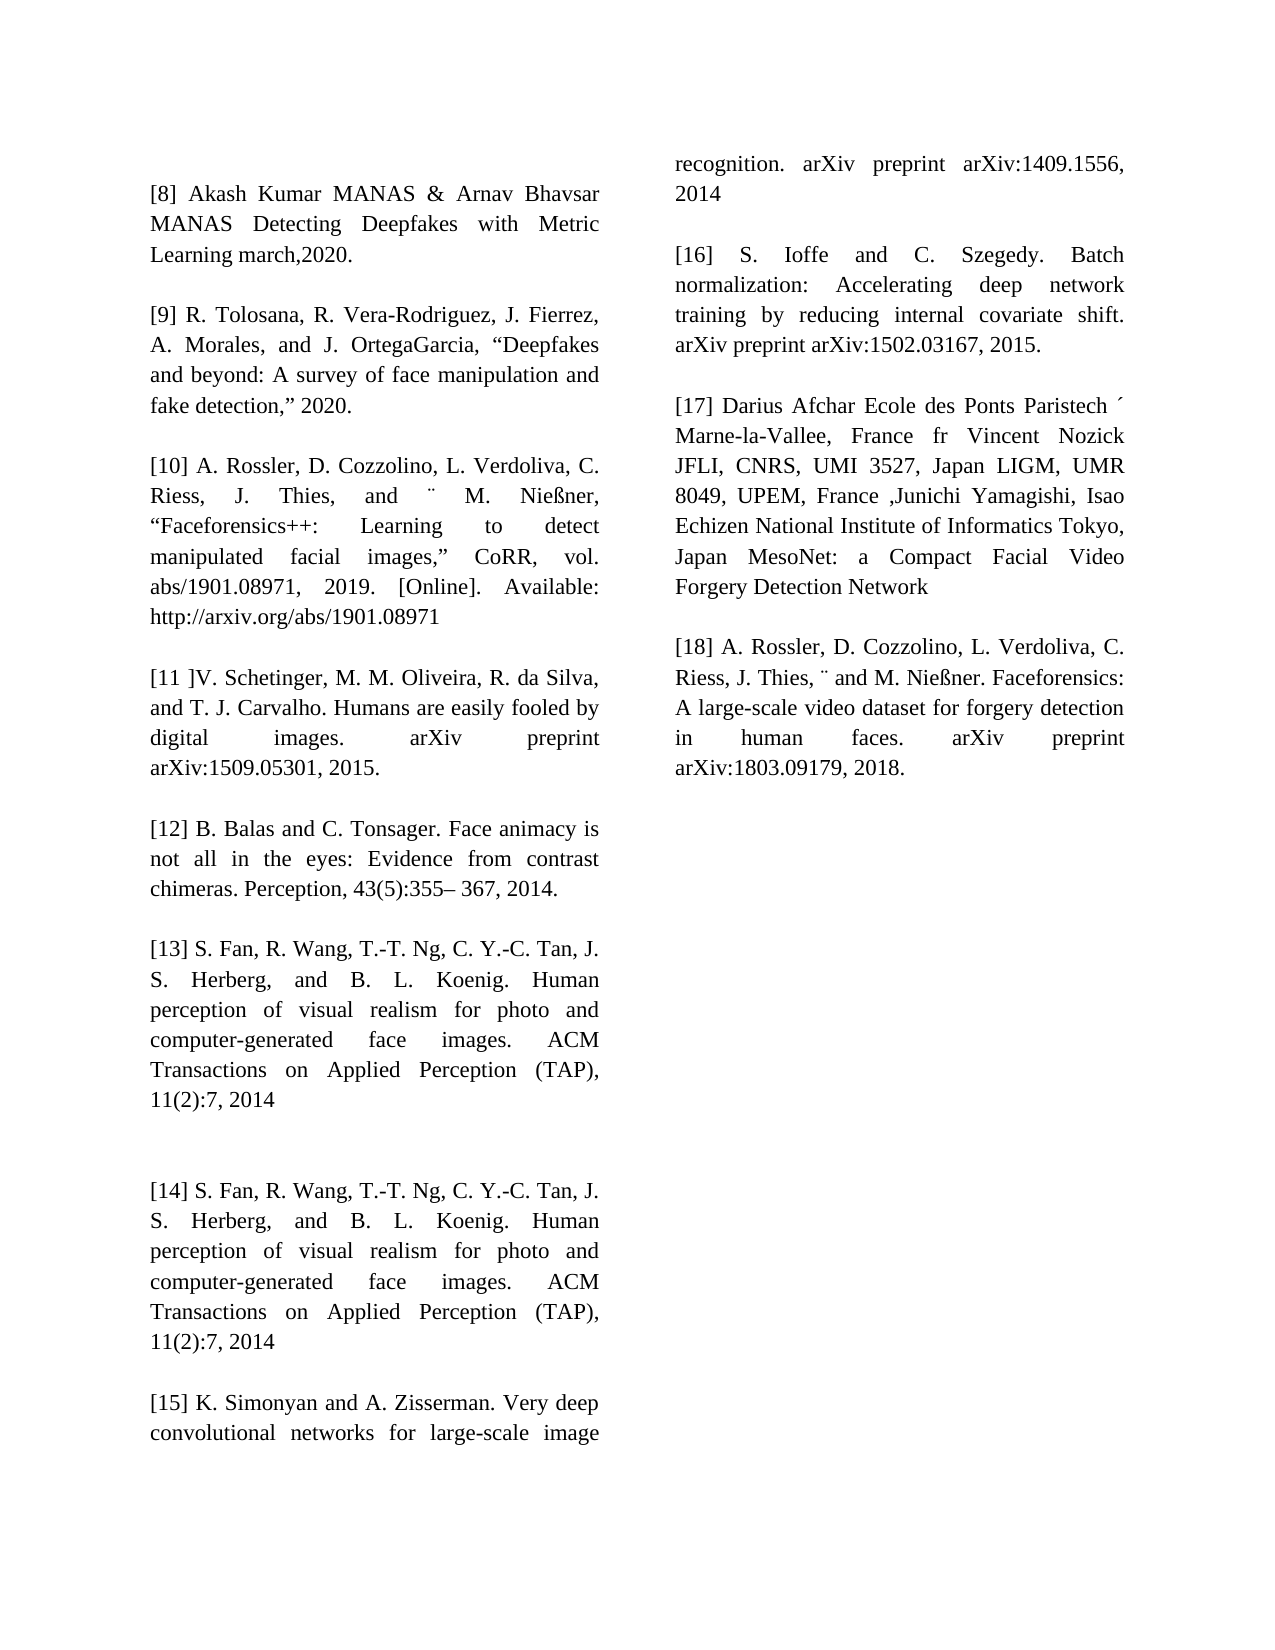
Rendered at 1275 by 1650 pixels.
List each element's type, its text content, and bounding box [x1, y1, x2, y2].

text [12] B. Balas and C. Tonsager. Face animacy is not all in the eyes: Evidence from contrast chimeras. Perception, 43(5):355– 367, 2014. [150, 814, 600, 901]
text [14] S. Fan, R. Wang, T.-T. Ng, C. Y.-C. Tan, J. S. Herberg, and B. L. Koenig. Human perception of visual realism for photo and computer-generated face images. ACM Transactions on Applied Perception (TAP), 11(2):7, 2014 [150, 1177, 600, 1354]
text [8] Akash Kumar MANAS & Arnav Bhavsar MANAS Detecting Deepfakes with Metric Learning march,2020. [150, 180, 600, 267]
text [17] Darius Afchar Ecole des Ponts Paristech ´ Marne-la-Vallee, France fr Vincent Nozick JFLI, CNRS, UMI 3527, Japan LIGM, UMR 8049, UPEM, France ,Junichi Yamagishi, Isao Echizen National Institute of Informatics Tokyo, Japan MesoNet: a Compact Facial Video Forgery Detection Network [675, 392, 1125, 599]
text [15] K. Simonyan and A. Zisserman. Very deep convolutional networks for large-scale image recognition. arXiv preprint arXiv:1409.1556, 2014 [675, 150, 1125, 207]
text [9] R. Tolosana, R. Vera-Rodriguez, J. Fierrez, A. Morales, and J. OrtegaGarcia, “Deepfakes and beyond: A survey of face manipulation and fake detection,” 2020. [150, 301, 600, 418]
text [15] K. Simonyan and A. Zisserman. Very deep convolutional networks for large-scale image recognition. arXiv preprint arXiv:1409.1556, 2014 [150, 1388, 600, 1445]
text [11 ]V. Schetinger, M. M. Oliveira, R. da Silva, and T. J. Carvalho. Humans are easily fooled by digital images. arXiv preprint arXiv:1509.05301, 2015. [150, 663, 600, 781]
text [18] A. Rossler, D. Cozzolino, L. Verdoliva, C. Riess, J. Thies, ¨ and M. Nießner. Faceforensics: A large-scale video dataset for forgery detection in human faces. arXiv preprint arXiv:1803.09179, 2018. [675, 633, 1125, 781]
text [13] S. Fan, R. Wang, T.-T. Ng, C. Y.-C. Tan, J. S. Herberg, and B. L. Koenig. Human perception of visual realism for photo and computer-generated face images. ACM Transactions on Applied Perception (TAP), 11(2):7, 2014 [150, 935, 600, 1113]
text [16] S. Ioffe and C. Szegedy. Batch normalization: Accelerating deep network training by reducing internal covariate shift. arXiv preprint arXiv:1502.03167, 2015. [675, 241, 1125, 358]
text [10] A. Rossler, D. Cozzolino, L. Verdoliva, C. Riess, J. Thies, and ¨ M. Nießner, “Faceforensics++: Learning to detect manipulated facial images,” CoRR, vol. abs/1901.08971, 2019. [Online]. Available: http://arxiv.org/abs/1901.08971 [150, 452, 600, 629]
